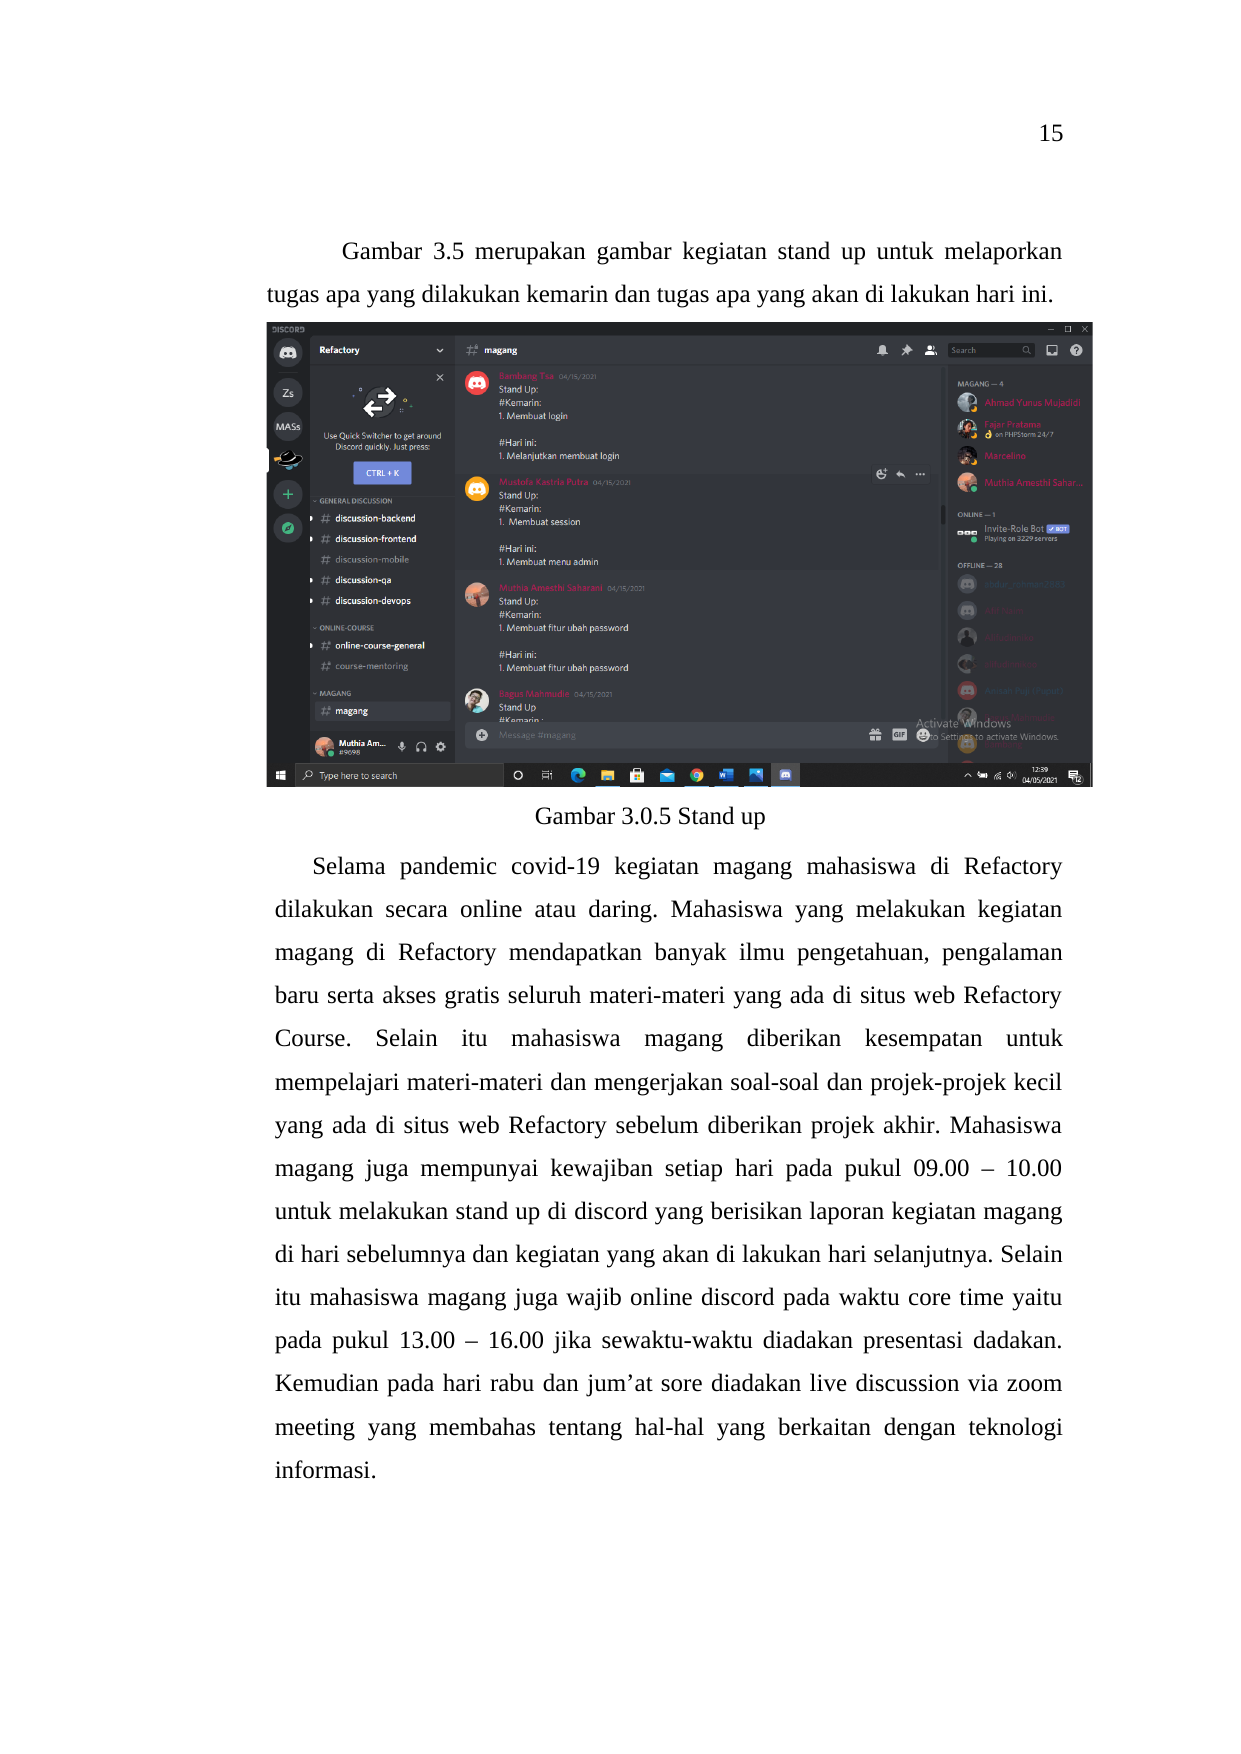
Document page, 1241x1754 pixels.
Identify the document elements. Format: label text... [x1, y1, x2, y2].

picture [266, 322, 1093, 787]
text Selama pandemic covid-19 kegiatan magang mahasiswa di Refactory dilakukan secara online atau daring. Mahasiswa yang melakukan kegiatan magang di Refactory mendapatkan banyak ilmu pengetahuan, pengalaman baru serta akses gratis seluruh materi-materi yang ada di situs web Refactory Course. Selain itu mahasiswa magang diberikan kesempatan untuk mempelajari materi-materi dan mengerjakan soal-soal dan projek-projek kecil yang ada di situs web Refactory sebelum diberikan projek akhir. Mahasiswa magang juga mempunyai kewajiban setiap hari pada pukul 09.00 – 10.00 untuk melakukan stand up di discord yang berisikan laporan kegiatan magang di hari sebelumnya dan kegiatan yang akan di lakukan hari selanjutnya. Selain itu mahasiswa magang juga wajib online discord pada waktu core time yaitu pada pukul 13.00 – 16.00 jika sewaktu-waktu diadakan presentasi dadakan. Kemudian pada hari rabu dan jum’at sore diadakan live discussion via zoom meeting yang membahas tentang hal-hal yang berkaitan dengan teknologi informasi. [274, 851, 1063, 1483]
text Gambar 3.5 merupakan gambar kegiatan stand up untuk melaporkan tugas apa yang dilakukan kemarin dan tugas apa yang akan di lakukan hari ini. [267, 236, 1063, 308]
